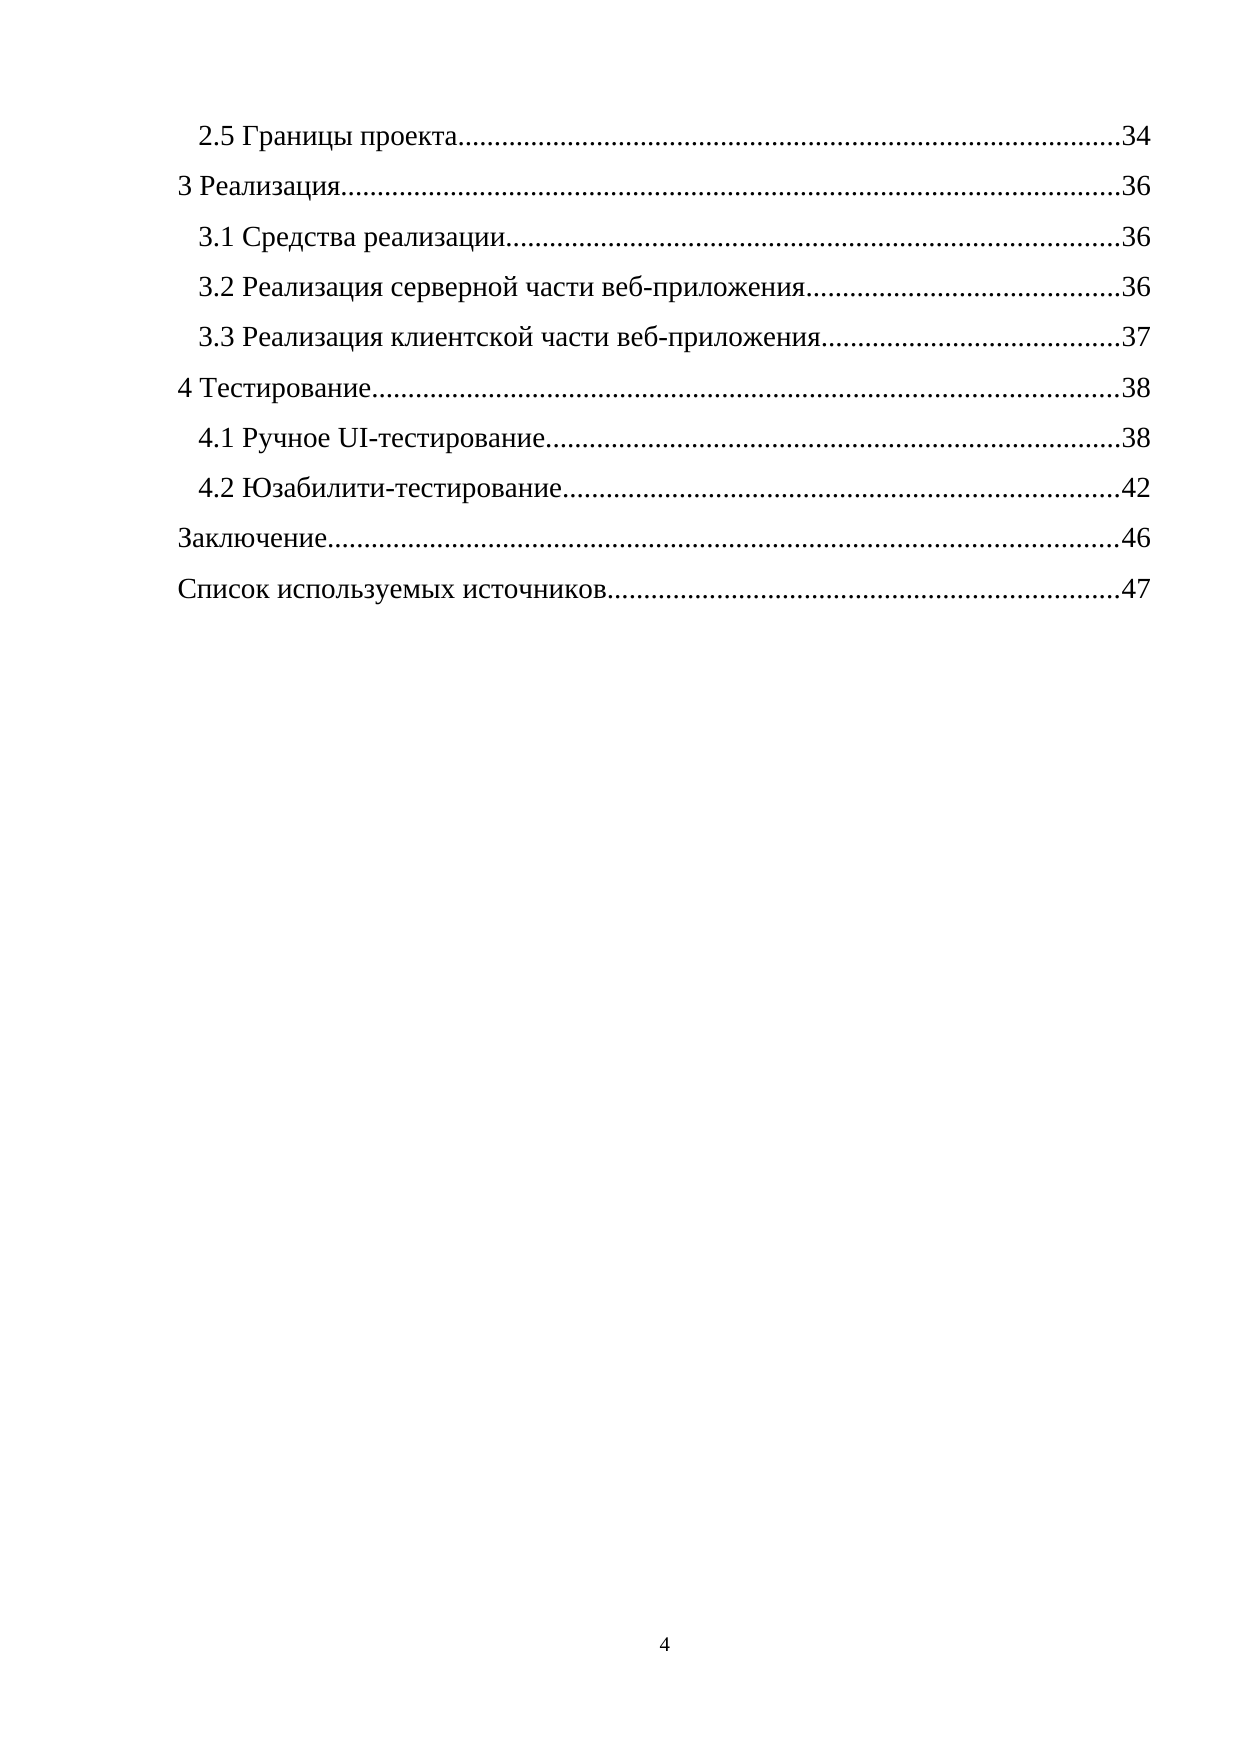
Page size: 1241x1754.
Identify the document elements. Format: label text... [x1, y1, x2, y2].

text 3.1 Средства реализации 36 [198, 219, 1152, 252]
text 3 Реализация 36 [177, 168, 1152, 202]
text 4 Тестирование 38 [177, 370, 1152, 403]
text 4.2 Юзабилити-тестирование 42 [198, 470, 1152, 504]
text 3.2 Реализация серверной части веб-приложения 36 [198, 269, 1152, 303]
text 2.5 Границы проекта 34 [198, 118, 1152, 152]
text 4.1 Ручное UI-тестирование 38 [198, 420, 1152, 453]
text 3.3 Реализация клиентской части веб-приложения 37 [198, 319, 1152, 353]
text Список используемых источников 47 [177, 571, 1152, 604]
text Заключение 46 [177, 521, 1152, 554]
